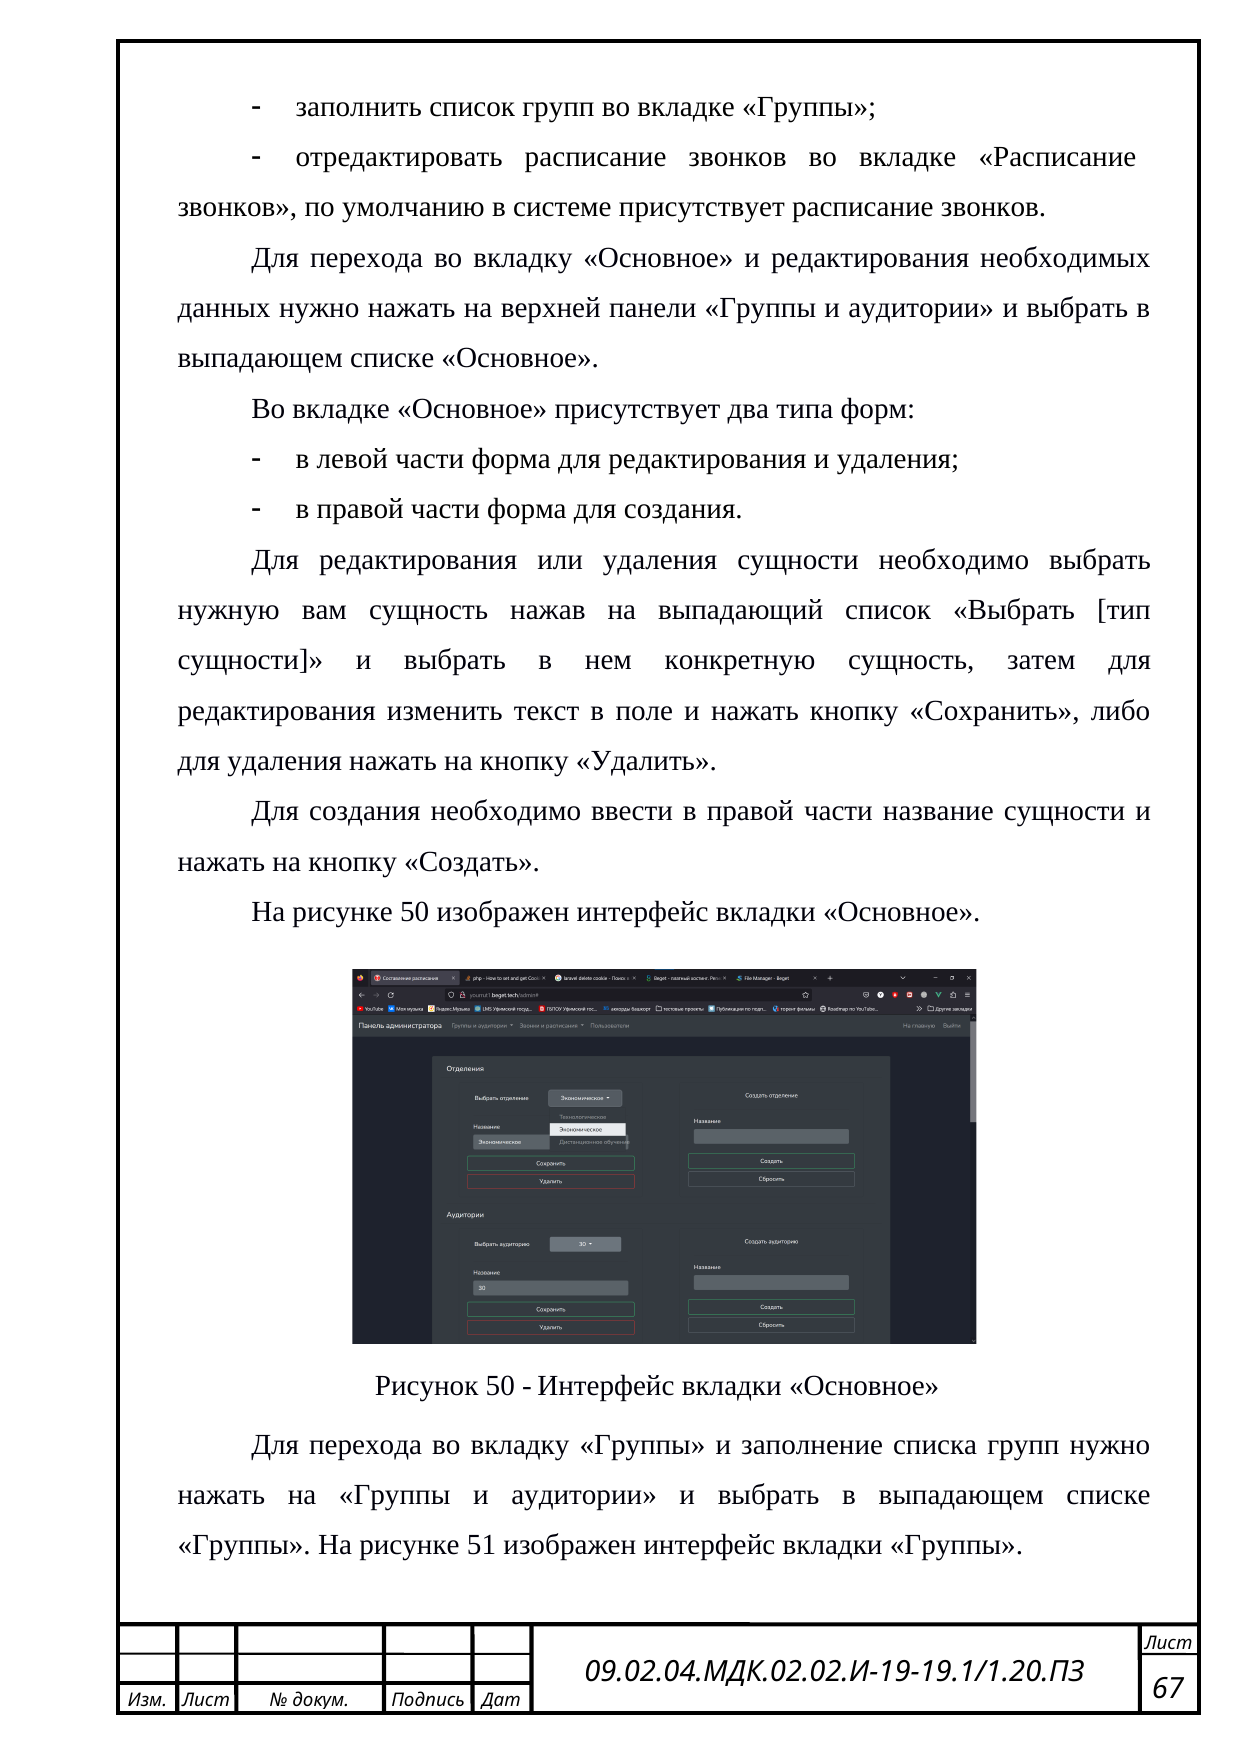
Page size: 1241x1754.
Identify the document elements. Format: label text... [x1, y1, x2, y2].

text Во вкладке «Основное» присутствует два типа форм: [177, 391, 1152, 424]
picture [352, 969, 977, 1344]
text Для создания необходимо ввести в правой части название сущности и нажать на кнопку «Создать». [177, 793, 1152, 877]
text Для редактирования или удаления сущности необходимо выбрать нужную вам сущность нажав на выпадающий список «Выбрать [тип сущности]» и выбрать в нем конкретную сущность, затем для редактирования изменить текст в поле и нажать кнопку «Сохранить», либо для удаления нажать на кнопку «Удалить». [177, 542, 1152, 777]
list в правой части форма для создания. [177, 491, 1137, 525]
text На рисунке 50 изображен интерфейс вкладки «Основное». [177, 894, 1152, 928]
list отредактировать расписание звонков во вкладке «Расписание звонков», по умолчанию в системе присутствует расписание звонков. [177, 139, 1137, 223]
list заполнить список групп во вкладке «Группы»; [177, 89, 1137, 122]
text Интерфейс вкладки «Основное» [177, 1368, 1137, 1402]
text Для перехода во вкладку «Группы» и заполнение списка групп нужно нажать на «Группы и аудитории» и выбрать в выпадающем списке «Группы». На рисунке 51 изображен интерфейс вкладки «Группы». [177, 1427, 1152, 1561]
list в левой части форма для редактирования и удаления; [177, 441, 1137, 475]
text Для перехода во вкладку «Основное» и редактирования необходимых данных нужно нажать на верхней панели «Группы и аудитории» и выбрать в выпадающем списке «Основное». [177, 240, 1152, 374]
